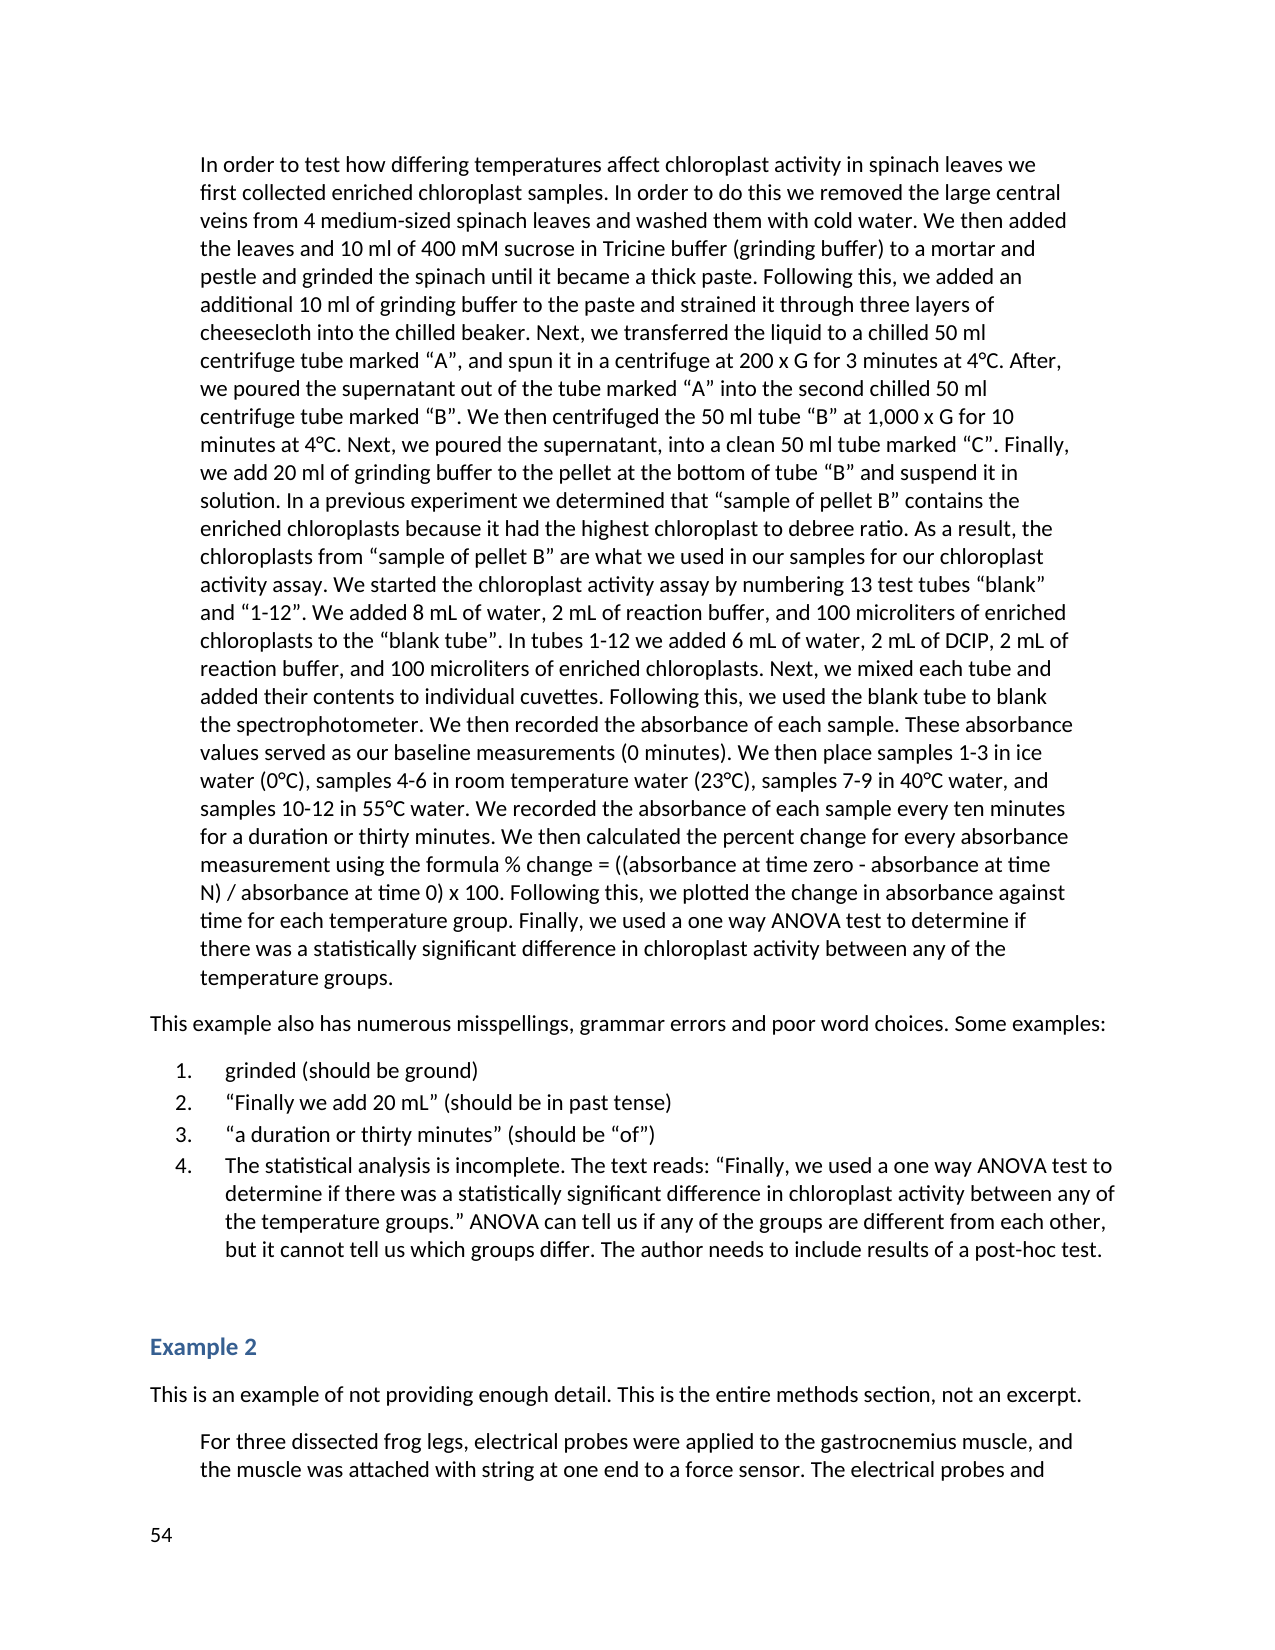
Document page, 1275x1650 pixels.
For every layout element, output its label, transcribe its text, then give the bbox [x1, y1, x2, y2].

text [200, 1427, 1075, 1483]
list “Finally we add 20 mL” (should be in past tense) [175, 1088, 1125, 1116]
text This is an example of not providing enough detail. This is the entire methods section, not an excerpt. [150, 1380, 1125, 1408]
list grinded (should be ground) [175, 1056, 1125, 1084]
list The statistical analysis is incomplete. The text reads: “Finally, we used a one way ANOVA test to determine if there was a statistically significant difference in chloroplast activity between any of the temperature groups.” ANOVA can tell us if any of the groups are different from each other, but it cannot tell us which groups differ. The author needs to include results of a post-hoc test. [175, 1151, 1125, 1263]
subtitle Example 2 [150, 1331, 1125, 1362]
list “a duration or thirty minutes” (should be “of”) [175, 1120, 1125, 1148]
text This example also has numerous misspellings, grammar errors and poor word choices. Some examples: [150, 1009, 1125, 1037]
text In order to test how differing temperatures affect chloroplast activity in spinach leaves we first collected enriched chloroplast samples. In order to do this we removed the large central veins from 4 medium-sized spinach leaves and washed them with cold water. We then added the leaves and 10 ml of 400 mM sucrose in Tricine buffer (grinding buffer) to a mortar and pestle and grinded the spinach until it became a thick paste. Following this, we added an additional 10 ml of grinding buffer to the paste and strained it through three layers of cheesecloth into the chilled beaker. Next, we transferred the liquid to a chilled 50 ml centrifuge tube marked “A”, and spun it in a centrifuge at 200 x G for 3 minutes at 4°C. After, we poured the supernatant out of the tube marked “A” into the second chilled 50 ml centrifuge tube marked “B”. We then centrifuged the 50 ml tube “B” at 1,000 x G for 10 minutes at 4°C. Next, we poured the supernatant, into a clean 50 ml tube marked “C”. Finally, we add 20 ml of grinding buffer to the pellet at the bottom of tube “B” and suspend it in solution. In a previous experiment we determined that “sample of pellet B” contains the enriched chloroplasts because it had the highest chloroplast to debree ratio. As a result, the chloroplasts from “sample of pellet B” are what we used in our samples for our chloroplast activity assay. We started the chloroplast activity assay by numbering 13 test tubes “blank” and “1-12”. We added 8 mL of water, 2 mL of reaction buffer, and 100 microliters of enriched chloroplasts to the “blank tube”. In tubes 1-12 we added 6 mL of water, 2 mL of DCIP, 2 mL of reaction buffer, and 100 microliters of enriched chloroplasts. Next, we mixed each tube and added their contents to individual cuvettes. Following this, we used the blank tube to blank the spectrophotometer. We then recorded the absorbance of each sample. These absorbance values served as our baseline measurements (0 minutes). We then place samples 1-3 in ice water (0°C), samples 4-6 in room temperature water (23°C), samples 7-9 in 40°C water, and samples 10-12 in 55°C water. We recorded the absorbance of each sample every ten minutes for a duration or thirty minutes. We then calculated the percent change for every absorbance measurement using the formula % change = ((absorbance at time zero - absorbance at time N) / absorbance at time 0) x 100. Following this, we plotted the change in absorbance against time for each temperature group. Finally, we used a one way ANOVA test to determine if there was a statistically significant difference in chloroplast activity between any of the temperature groups. [200, 150, 1075, 991]
